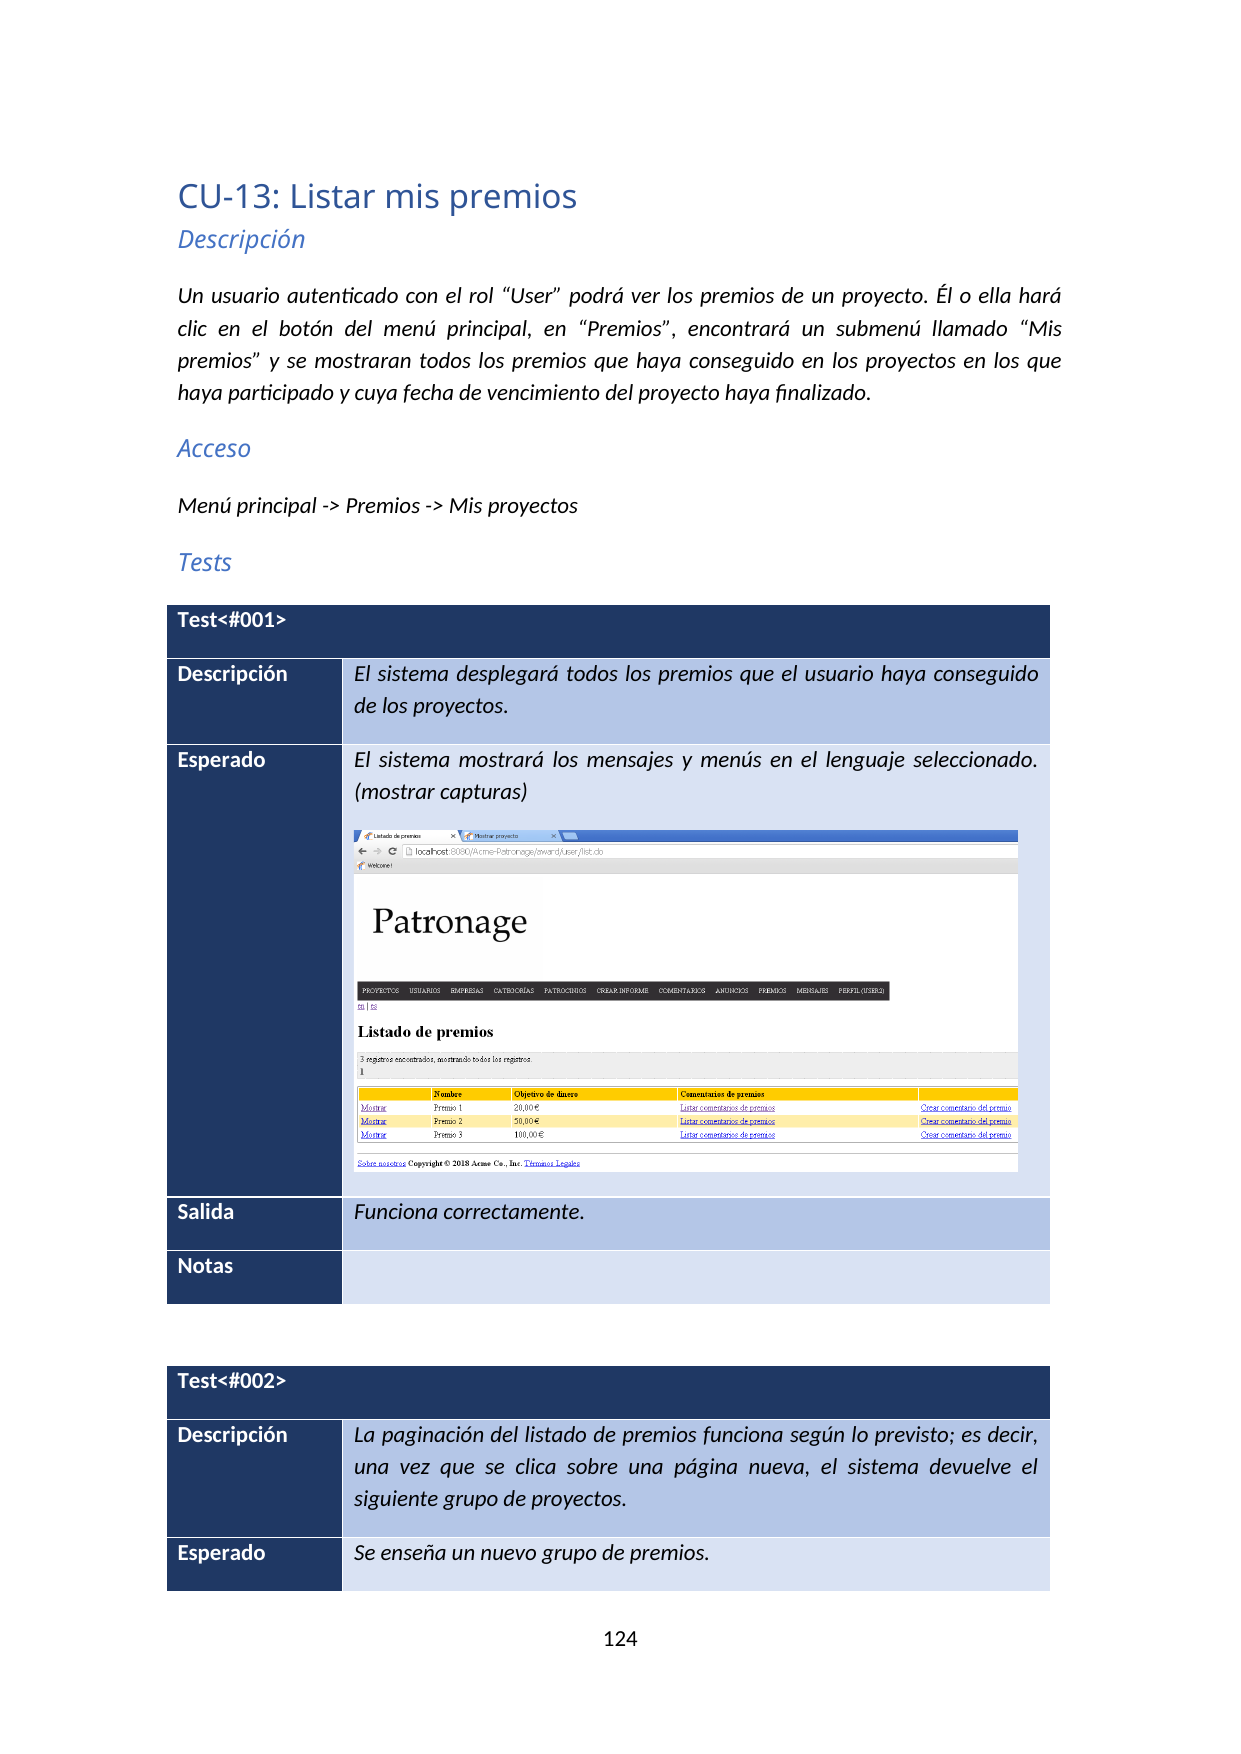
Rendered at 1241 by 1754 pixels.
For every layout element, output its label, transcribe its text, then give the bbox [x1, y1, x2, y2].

table_cell Se enseña un nuevo grupo de premios. [343, 1538, 1050, 1591]
picture [353, 830, 1018, 1172]
table_cell Salida [167, 1198, 342, 1250]
table_cell Esperado [167, 745, 342, 1196]
table_cell Descripción [167, 659, 342, 744]
text Un usuario autenticado con el rol “User” podrá ver los premios de un proyecto. Él o ella hará clic en el botón del menú principal, en “Premios”, encontrará un submenú llamado “Mis premios” y se mostraran todos los premios que haya conseguido en los proyectos en los que haya participado y cuya fecha de vencimiento del proyecto haya finalizado. [177, 282, 1063, 406]
table_header Test<#002> [167, 1366, 1050, 1419]
table_cell El sistema mostrará los mensajes y menús en el lenguaje seleccionado. (mostrar capturas) [343, 745, 1050, 1196]
text Descripción [177, 222, 1063, 256]
subtitle CU-13: Listar mis premios [177, 173, 1063, 218]
text Acceso [177, 431, 1063, 465]
table_cell La paginación del listado de premios funciona según lo previsto; es decir, una vez que se clica sobre una página nueva, el sistema devuelve el siguiente grupo de proyectos. [343, 1420, 1050, 1537]
table_header Test<#001> [167, 605, 1050, 658]
table_cell [343, 1251, 1050, 1304]
table_cell Funciona correctamente. [343, 1198, 1050, 1250]
table_cell El sistema desplegará todos los premios que el usuario haya conseguido de los proyectos. [343, 659, 1050, 744]
table_cell Esperado [167, 1538, 342, 1591]
text Tests [177, 544, 1063, 578]
table_cell Descripción [167, 1420, 342, 1537]
table_cell Notas [167, 1251, 342, 1304]
text Menú principal -> Premios -> Mis proyectos [177, 491, 1063, 519]
